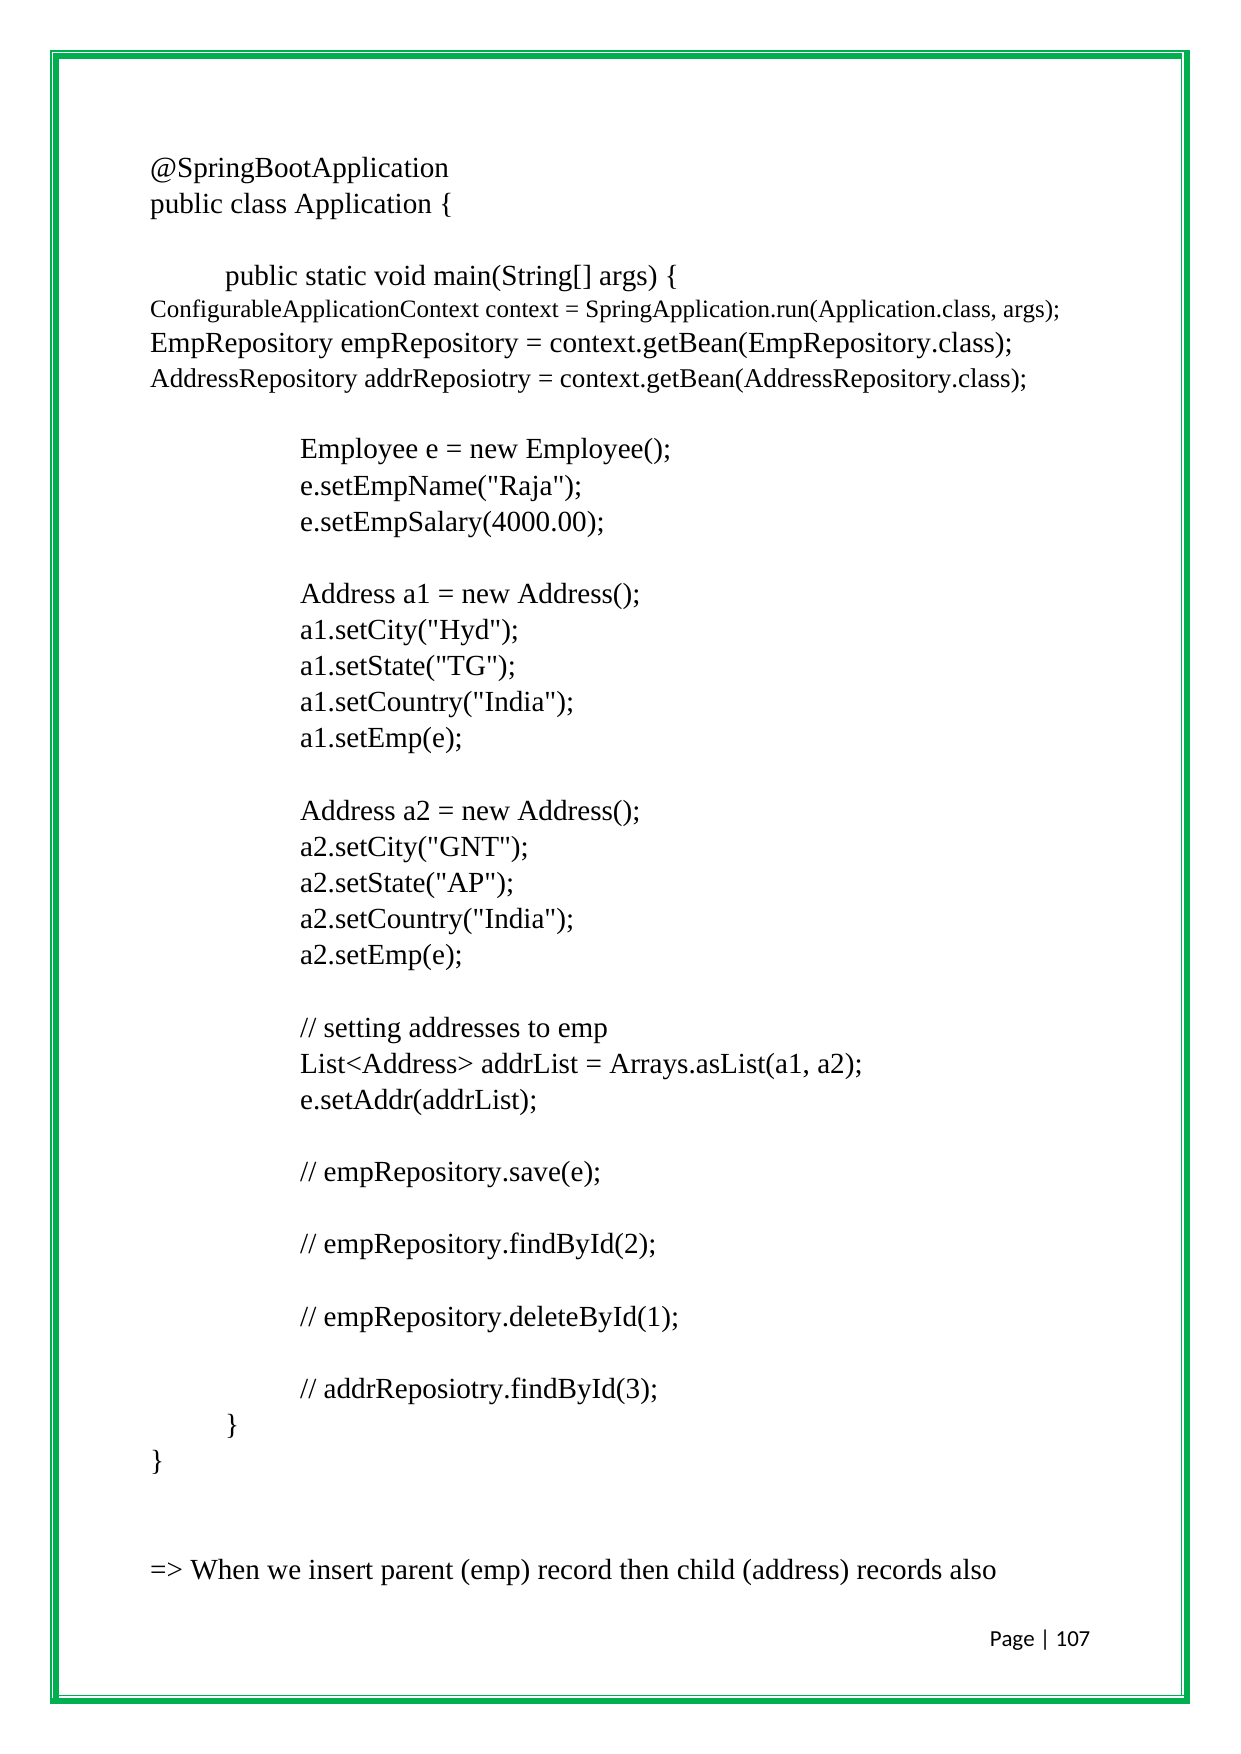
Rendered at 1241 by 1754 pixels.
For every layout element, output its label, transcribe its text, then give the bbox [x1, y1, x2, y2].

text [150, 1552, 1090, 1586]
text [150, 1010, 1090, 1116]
text public class Application { [150, 186, 1090, 220]
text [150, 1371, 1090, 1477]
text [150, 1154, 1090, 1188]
text AddressRepository addrReposiotry = context.getBean(AddressRepository.class); [150, 362, 1090, 393]
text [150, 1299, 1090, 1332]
text ConfigurableApplicationContext context = SpringApplication.run(Application.class, args); [150, 294, 1090, 323]
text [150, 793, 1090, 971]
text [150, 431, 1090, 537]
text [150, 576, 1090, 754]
text EmpRepository empRepository = context.getBean(EmpRepository.class); [150, 326, 1090, 359]
text @SpringBootApplication [150, 150, 1090, 183]
text public static void main(String[] args) { [150, 258, 1090, 292]
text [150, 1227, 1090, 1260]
